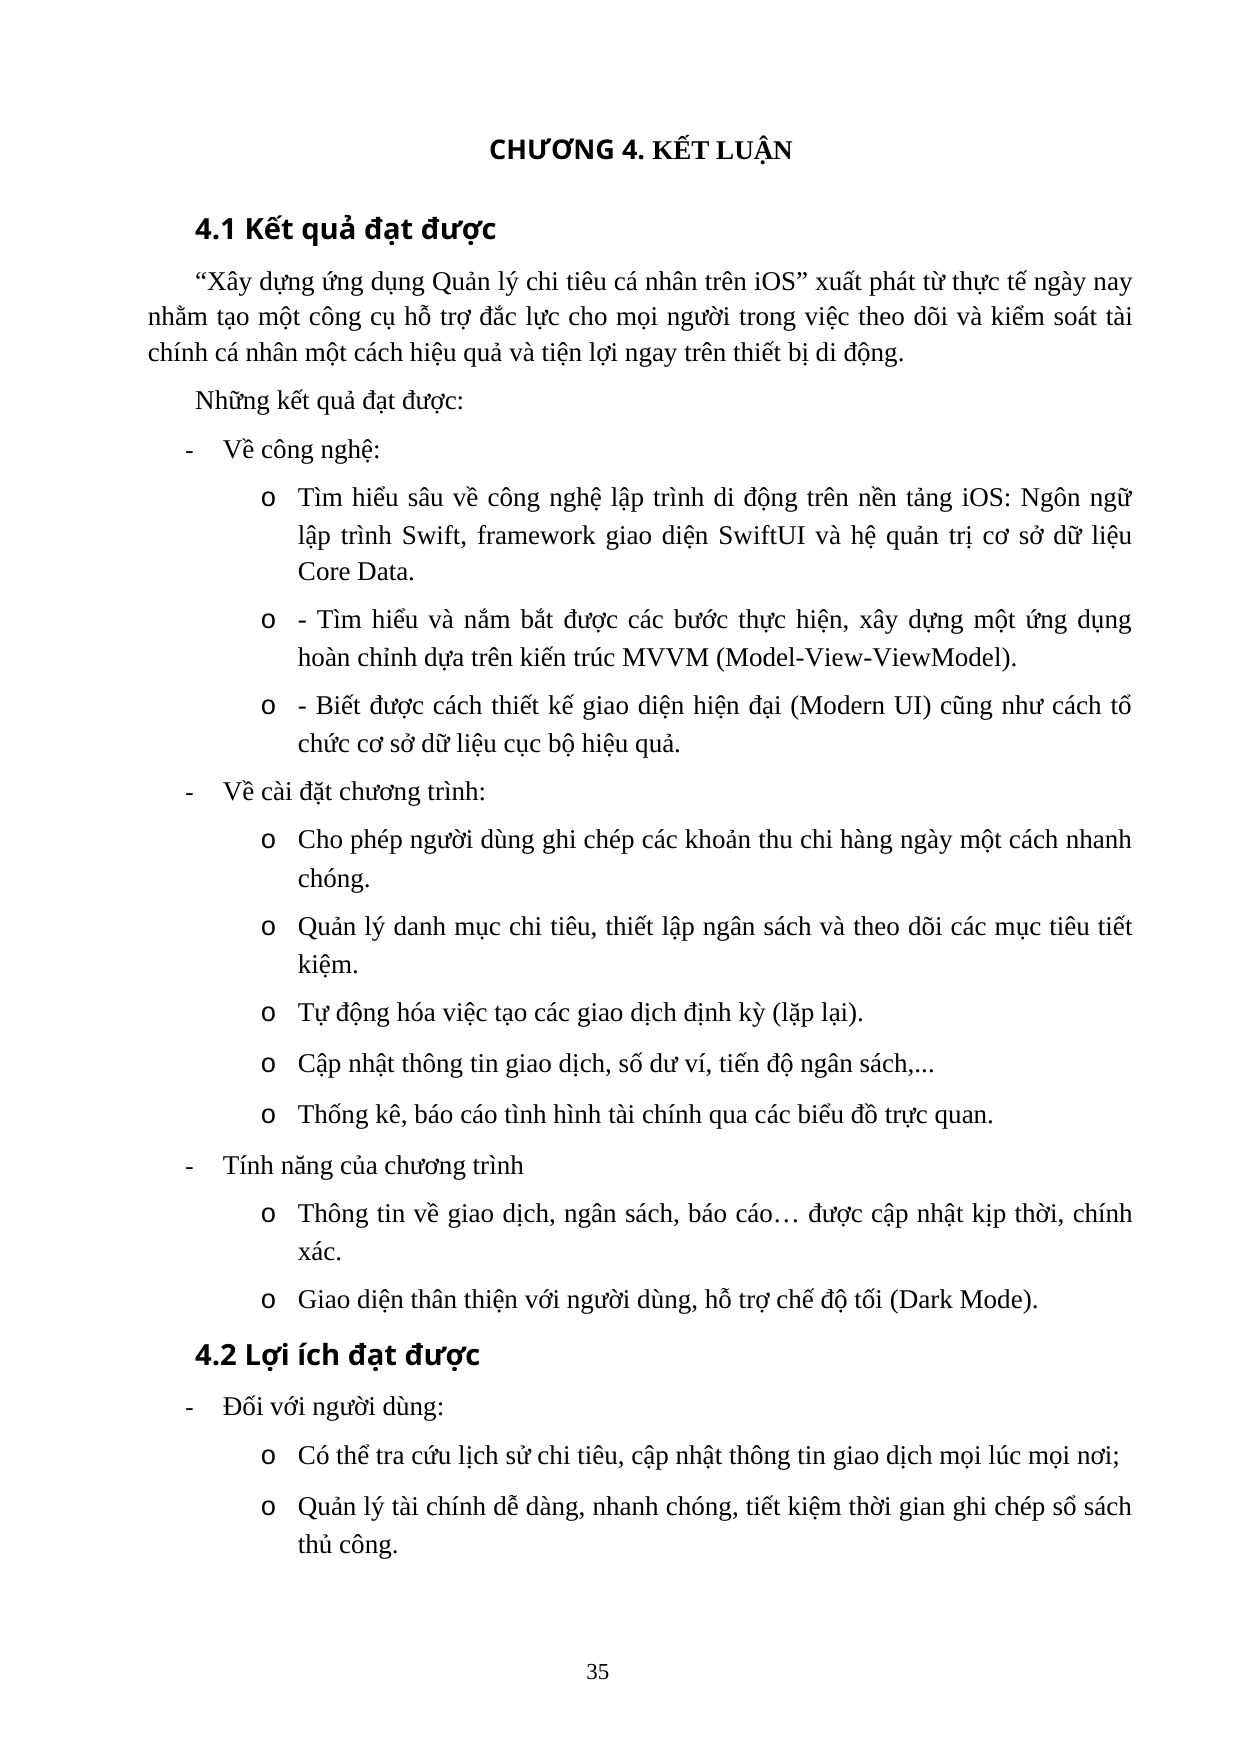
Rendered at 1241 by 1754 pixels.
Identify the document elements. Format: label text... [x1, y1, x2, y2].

list Quản lý tài chính dễ dàng, nhanh chóng, tiết kiệm thời gian ghi chép sổ sách thủ công. [260, 1490, 1134, 1559]
text Những kết quả đạt được: [148, 384, 1134, 416]
list Cho phép người dùng ghi chép các khoản thu chi hàng ngày một cách nhanh chóng. [260, 824, 1134, 893]
text Về công nghệ: [185, 433, 1134, 464]
text Kết quả đạt được [148, 209, 1134, 248]
list Tìm hiểu sâu về công nghệ lập trình di động trên nền tảng iOS: Ngôn ngữ lập trình Swift, framework giao diện SwiftUI và hệ quản trị cơ sở dữ liệu Core Data. [260, 481, 1134, 586]
list Thống kê, báo cáo tình hình tài chính qua các biểu đồ trực quan. [260, 1098, 1134, 1131]
list Quản lý danh mục chi tiêu, thiết lập ngân sách và theo dõi các mục tiêu tiết kiệm. [260, 910, 1134, 979]
list Giao diện thân thiện với người dùng, hỗ trợ chế độ tối (Dark Mode). [260, 1283, 1134, 1317]
list - Biết được cách thiết kế giao diện hiện đại (Modern UI) cũng như cách tổ chức cơ sở dữ liệu cục bộ hiệu quả. [260, 689, 1134, 758]
text “Xây dựng ứng dụng Quản lý chi tiêu cá nhân trên iOS” xuất phát từ thực tế ngày nay nhằm tạo một công cụ hỗ trợ đắc lực cho mọi người trong việc theo dõi và kiểm soát tài chính cá nhân một cách hiệu quả và tiện lợi ngay trên thiết bị di động. [148, 265, 1134, 367]
list Thông tin về giao dịch, ngân sách, báo cáo… được cập nhật kịp thời, chính xác. [260, 1197, 1134, 1266]
list Tự động hóa việc tạo các giao dịch định kỳ (lặp lại). [260, 996, 1134, 1029]
list Có thể tra cứu lịch sử chi tiêu, cập nhật thông tin giao dịch mọi lúc mọi nơi; [260, 1439, 1134, 1472]
text KẾT LUẬN [148, 131, 1134, 167]
text Tính năng của chương trình [185, 1149, 1134, 1180]
text Về cài đặt chương trình: [185, 775, 1134, 807]
text Lợi ích đạt được [148, 1334, 1134, 1374]
list - Tìm hiểu và nắm bắt được các bước thực hiện, xây dựng một ứng dụng hoàn chỉnh dựa trên kiến trúc MVVM (Model-View-ViewModel). [260, 603, 1134, 672]
text Đối với người dùng: [185, 1391, 1134, 1422]
list Cập nhật thông tin giao dịch, số dư ví, tiến độ ngân sách,... [260, 1047, 1134, 1081]
